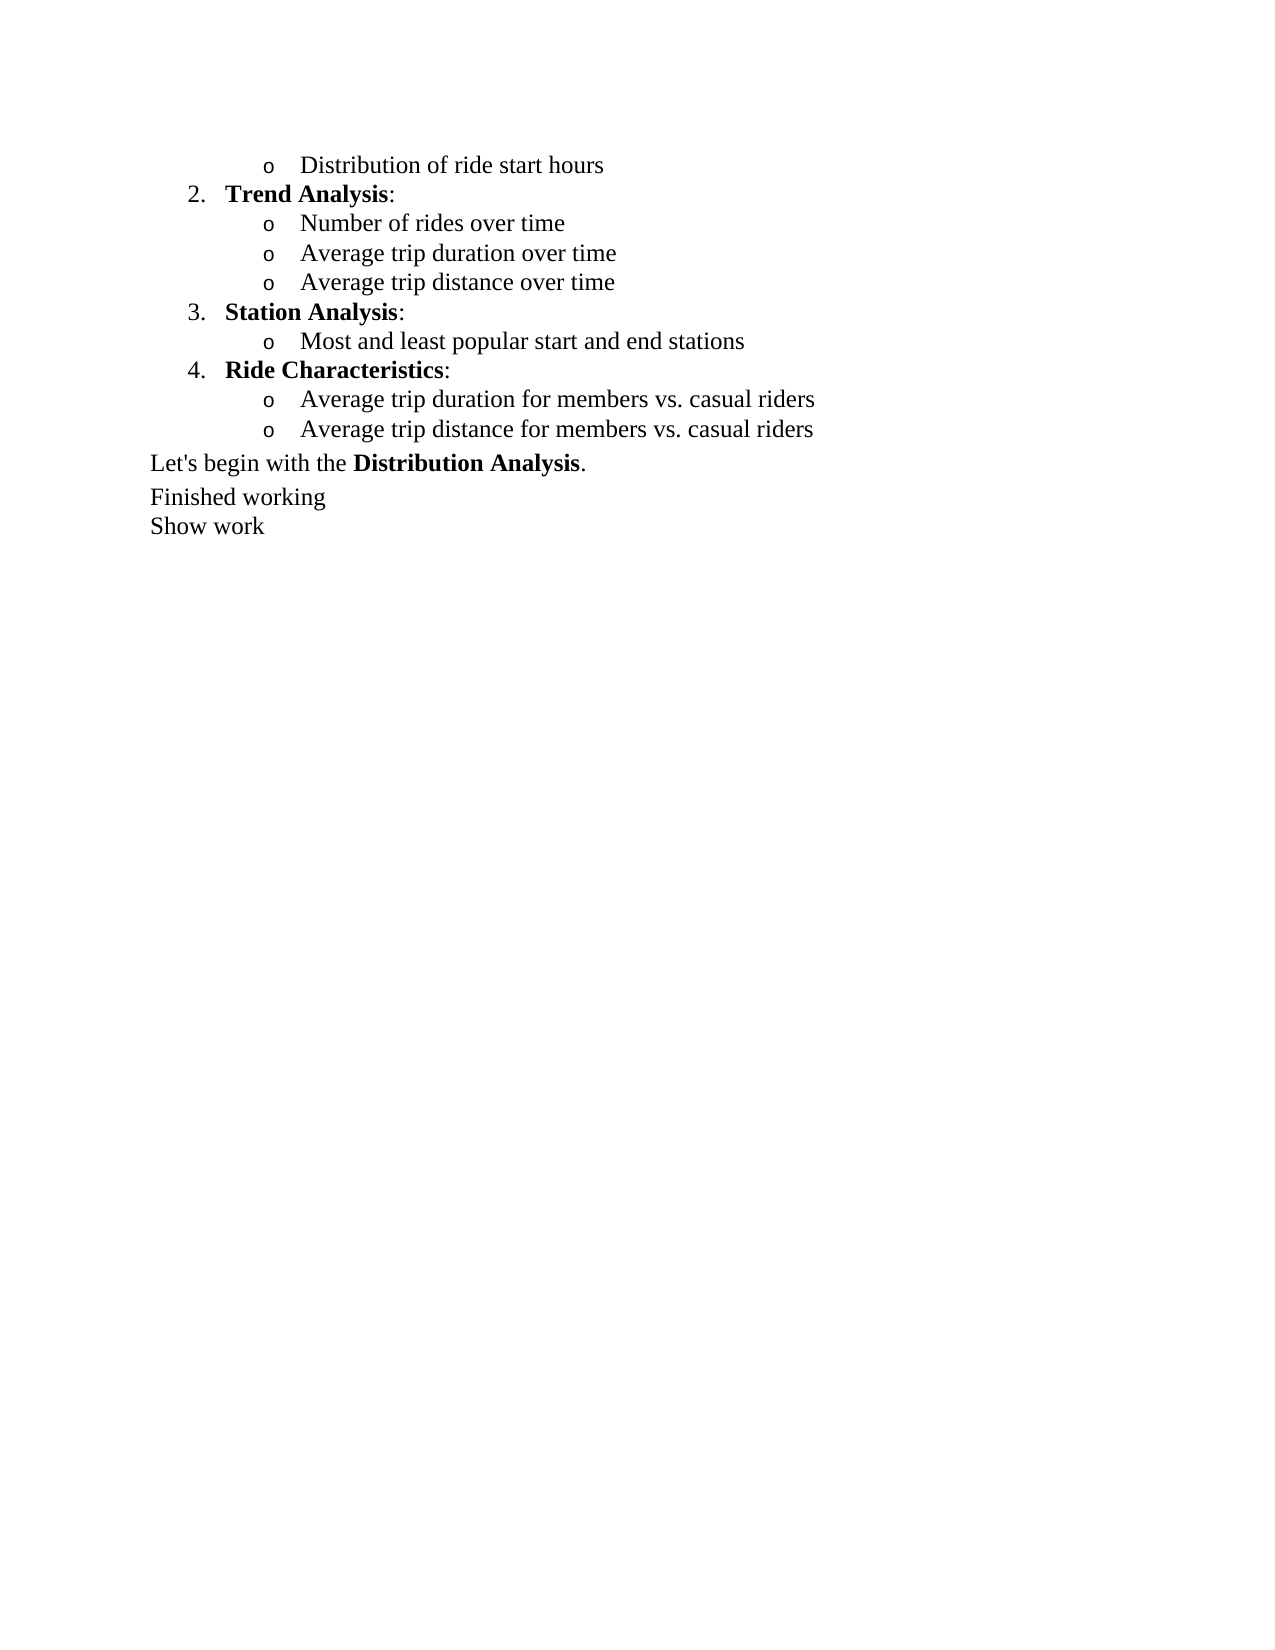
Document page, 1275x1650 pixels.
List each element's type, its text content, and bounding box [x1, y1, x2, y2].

list Most and least popular start and end stations [262, 326, 1125, 355]
text Show work [150, 511, 1125, 540]
list Average trip duration over time [262, 238, 1125, 267]
list Number of rides over time [262, 208, 1125, 238]
list Distribution of ride start hours [262, 150, 1125, 179]
list Trend Analysis: [187, 179, 1125, 208]
list Average trip duration for members vs. casual riders [262, 384, 1125, 414]
list Station Analysis: [187, 297, 1125, 326]
list Average trip distance over time [262, 267, 1125, 297]
text Let's begin with the Distribution Analysis. [150, 448, 1125, 477]
list Ride Characteristics: [187, 355, 1125, 384]
list Average trip distance for members vs. casual riders [262, 414, 1125, 443]
text Finished working [150, 482, 1125, 511]
